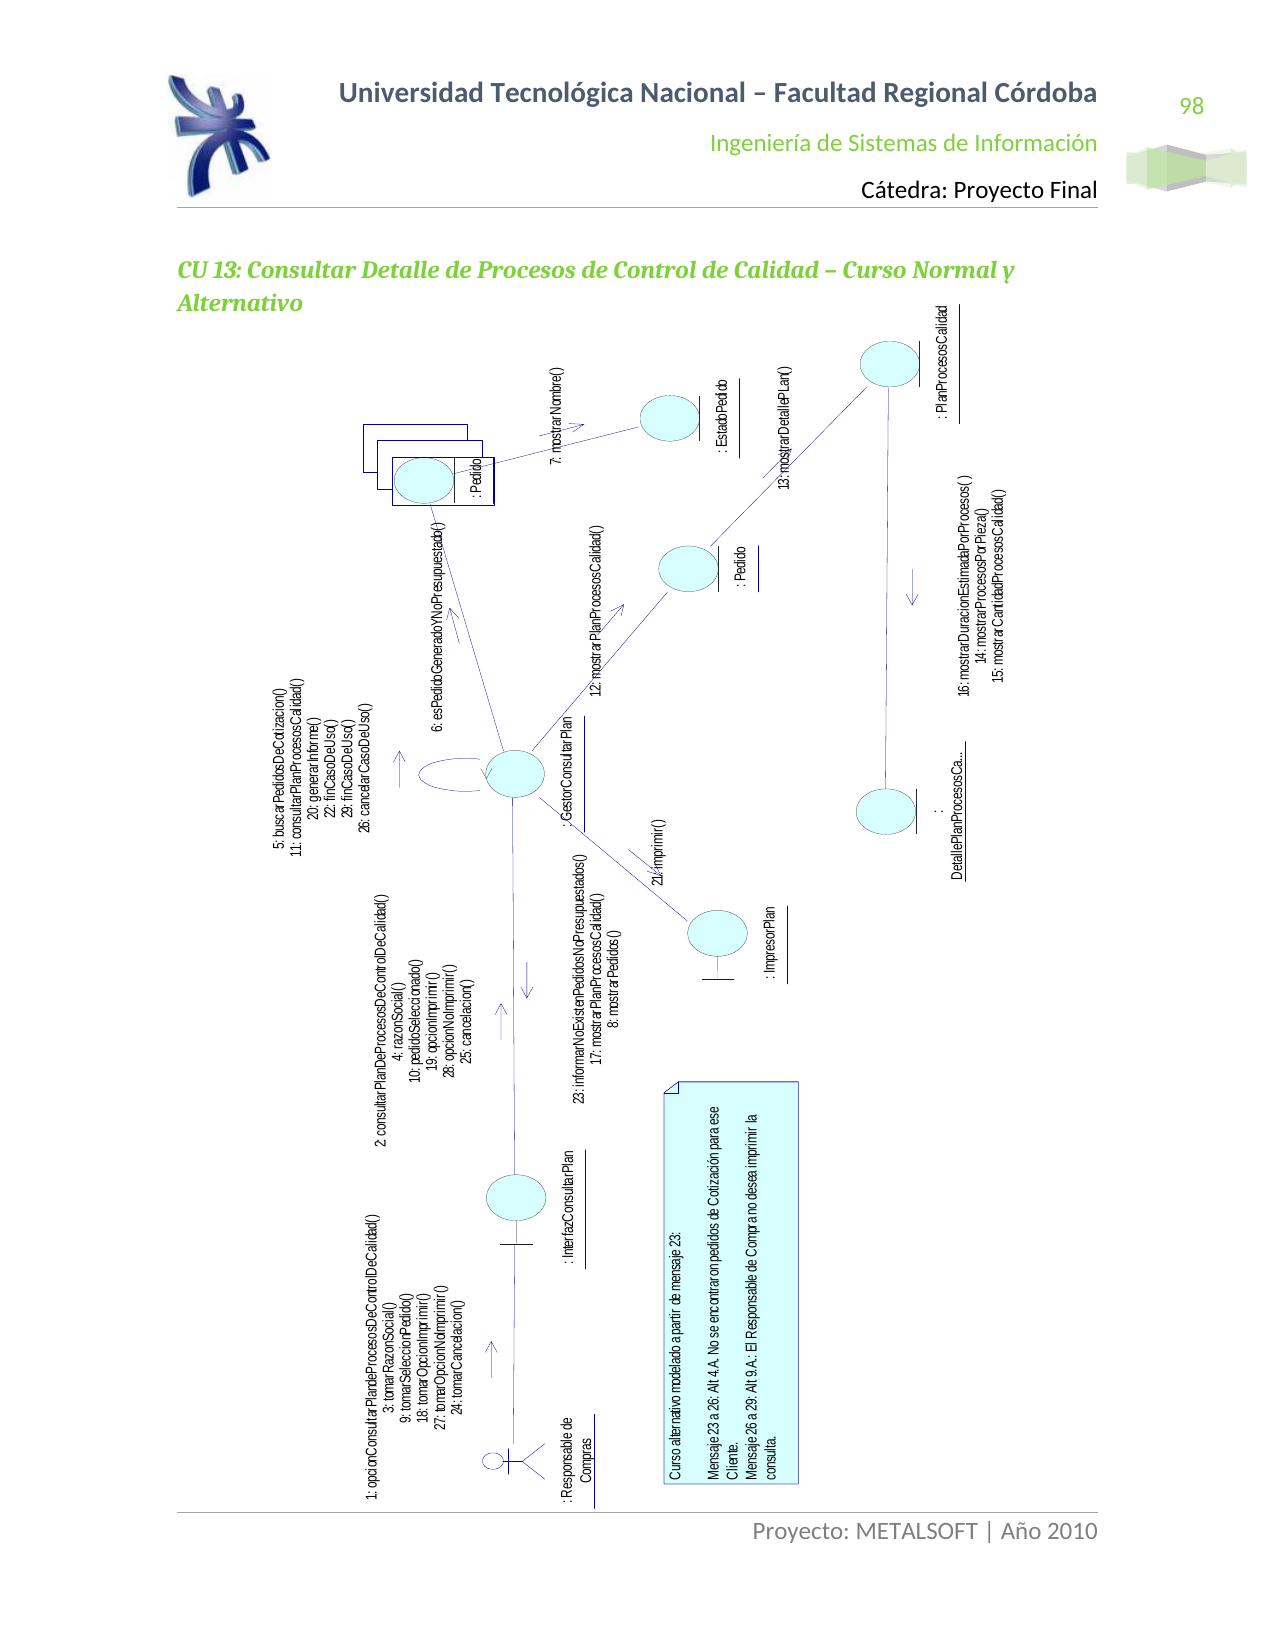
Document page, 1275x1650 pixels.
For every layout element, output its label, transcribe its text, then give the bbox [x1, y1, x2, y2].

text CU 13: Consultar Detalle de Procesos de Control de Calidad – Curso Normal y Alternativo [177, 256, 1098, 318]
picture [167, 74, 272, 199]
